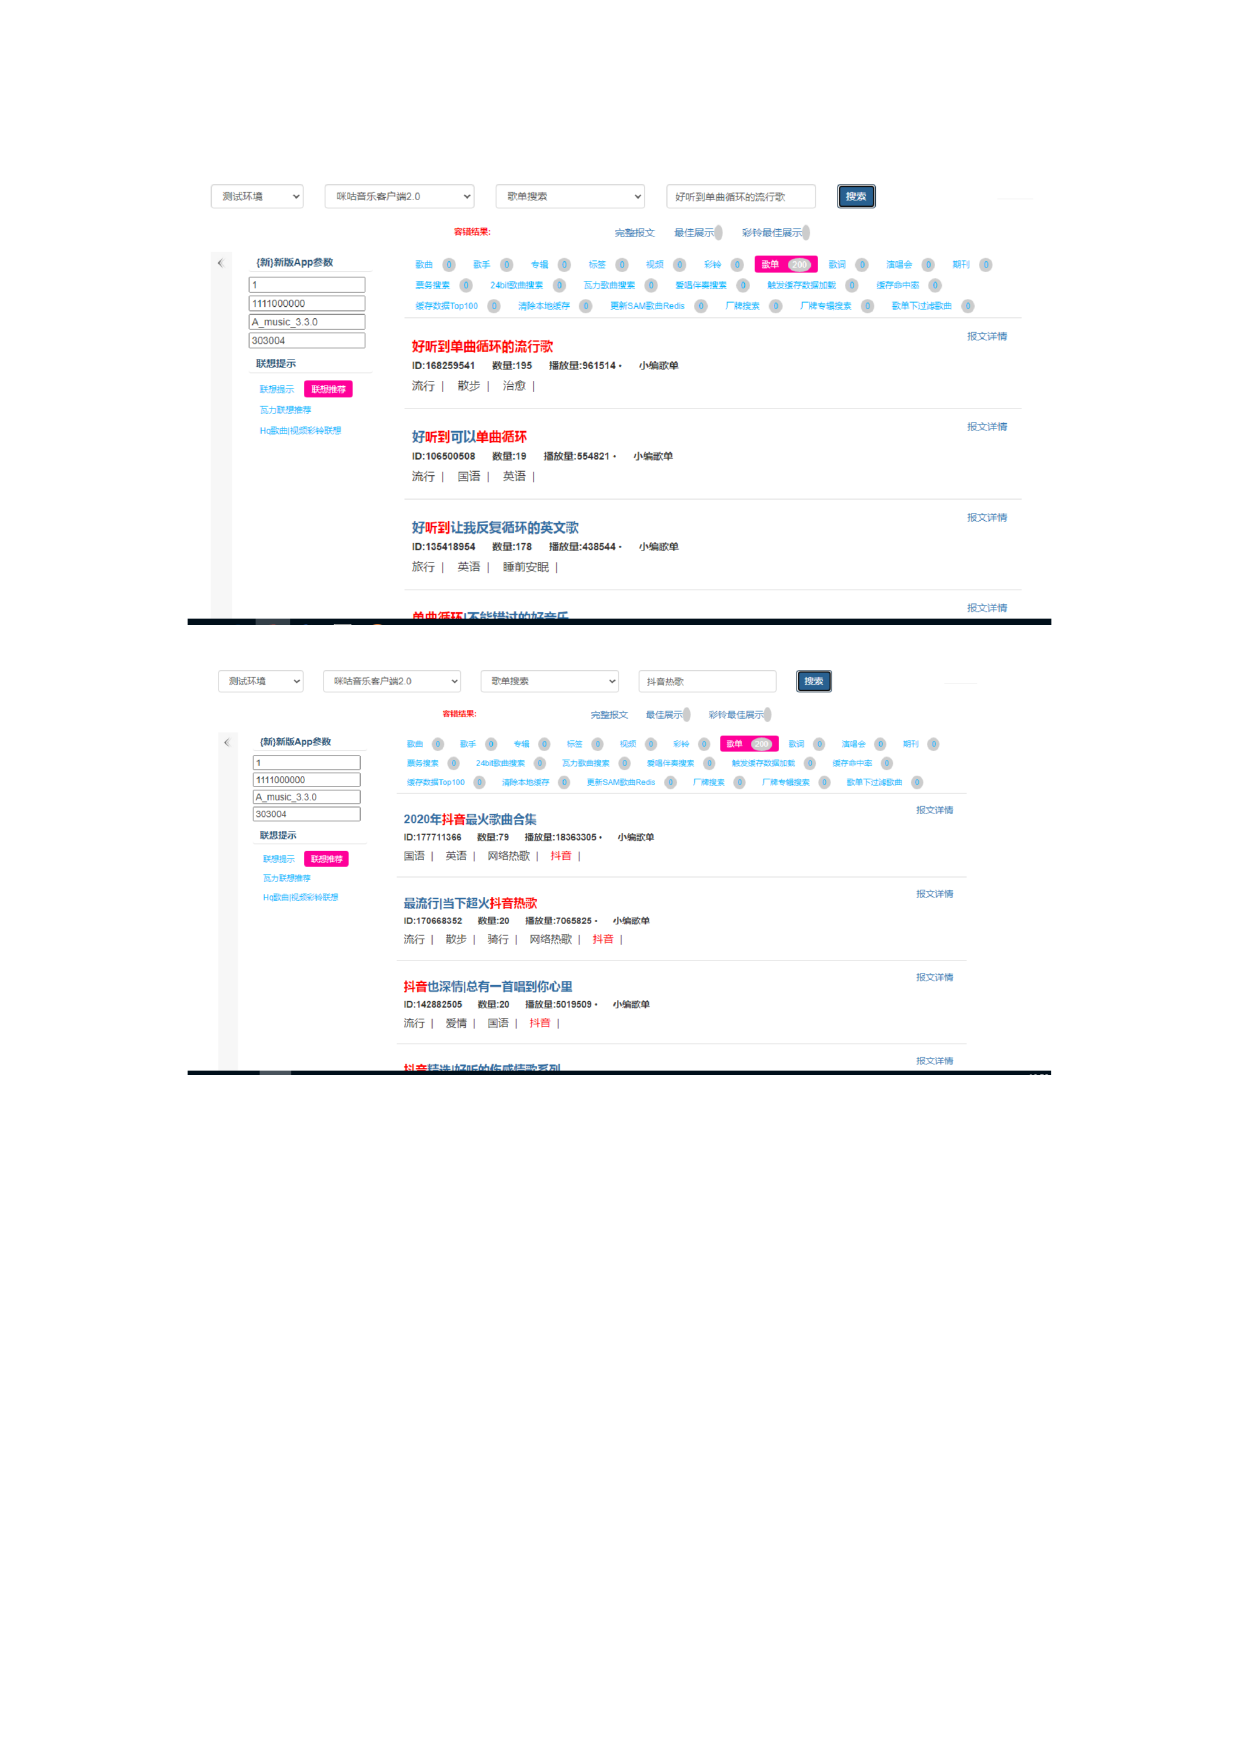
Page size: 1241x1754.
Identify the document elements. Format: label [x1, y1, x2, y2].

picture [187, 649, 1052, 1075]
picture [187, 162, 1052, 625]
